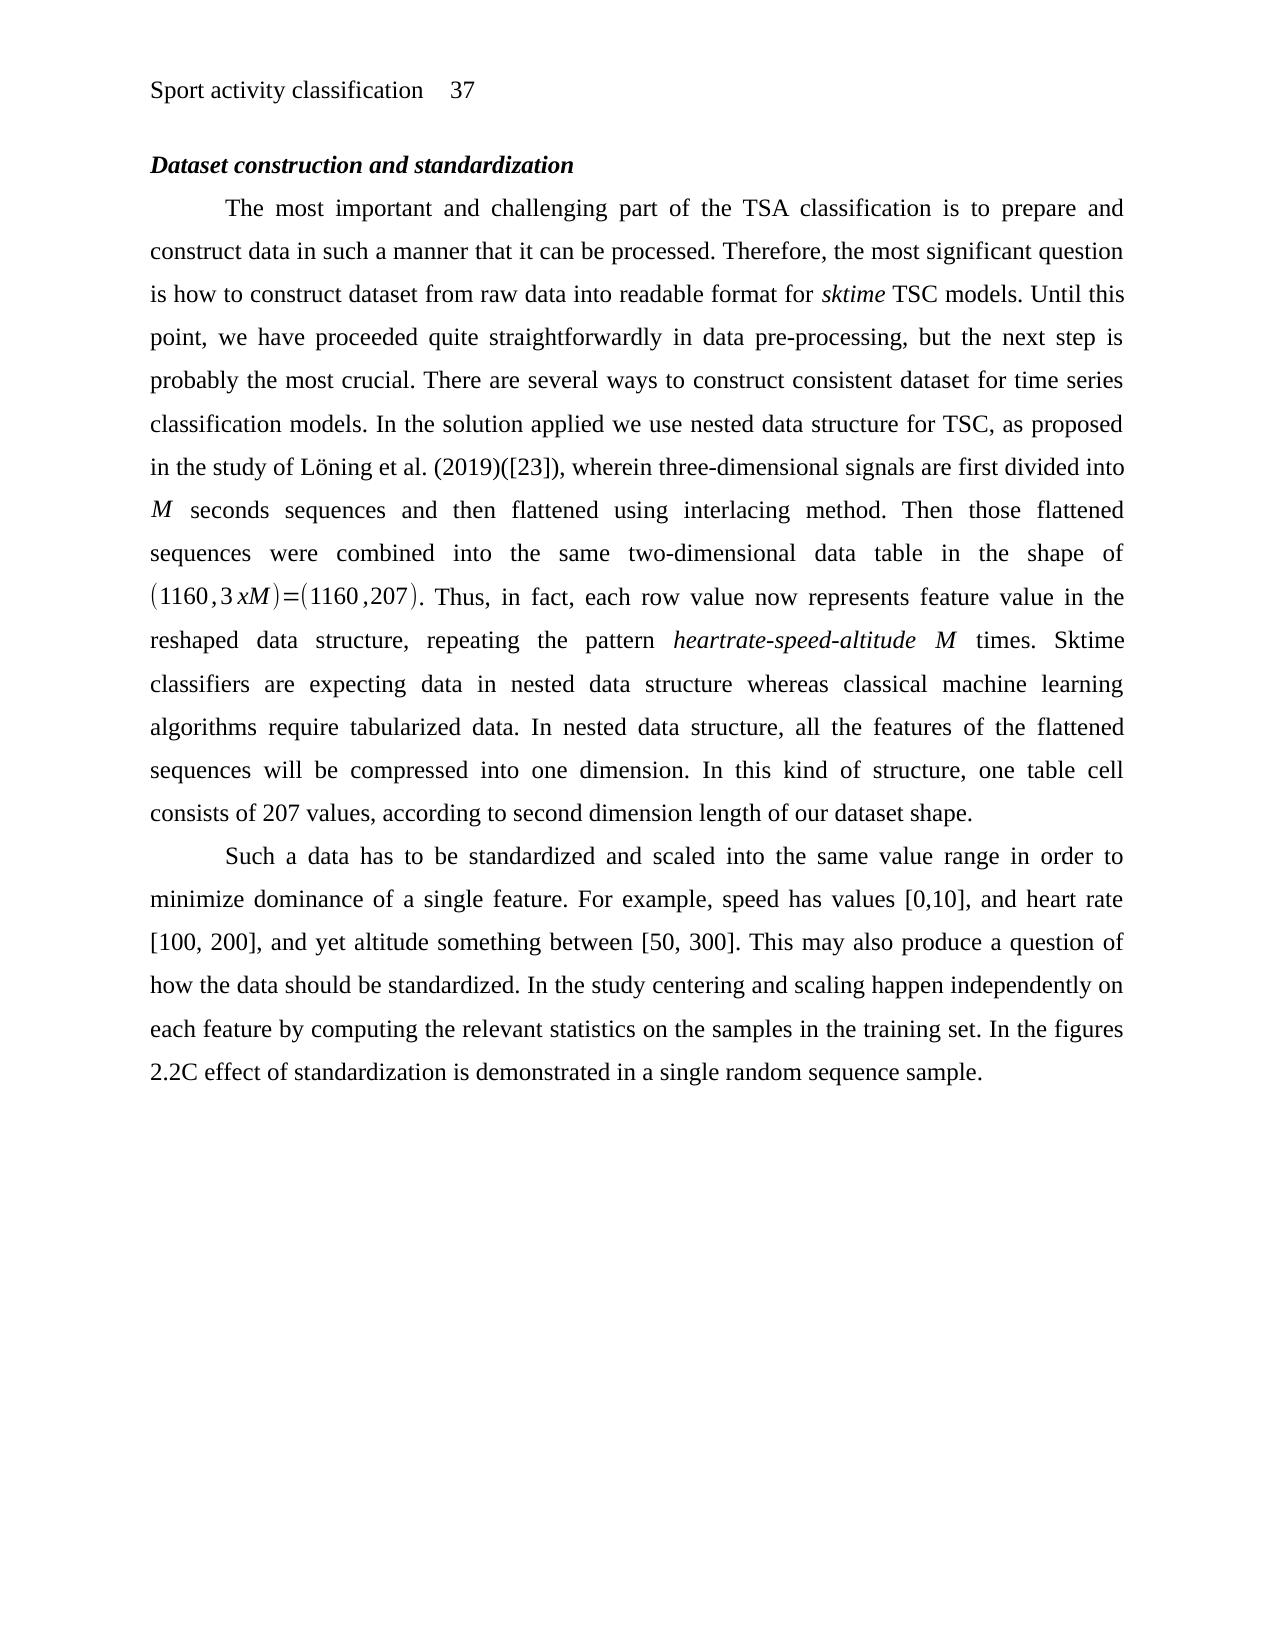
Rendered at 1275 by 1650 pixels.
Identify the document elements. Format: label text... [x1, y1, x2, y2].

text Such a data has to be standardized and scaled into the same value range in order to minimize dominance of a single feature. For example, speed has values [0,10], and heart rate [100, 200], and yet altitude something between [50, 300]. This may also produce a question of how the data should be standardized. In the study centering and scaling happen independently on each feature by computing the relevant statistics on the samples in the training set. In the figures 2.2C effect of standardization is demonstrated in a single random sequence sample. [150, 841, 1125, 1086]
subtitle Dataset construction and standardization [150, 150, 1125, 179]
text The most important and challenging part of the TSA classification is to prepare and construct data in such a manner that it can be processed. Therefore, the most significant question is how to construct dataset from raw data into readable format for sktime TSC models. Until this point, we have proceeded quite straightforwardly in data pre-processing, but the next step is probably the most crucial. There are several ways to construct consistent dataset for time series classification models. In the solution applied we use nested data structure for TSC, as proposed in the study of Löning et al. (2019)([23]), wherein three-dimensional signals are first divided into seconds sequences and then flattened using interlacing method. Then those flattened sequences were combined into the same two-dimensional data table in the shape of . Thus, in fact, each row value now represents feature value in the reshaped data structure, repeating the pattern heartrate-speed-altitude times. Sktime classifiers are expecting data in nested data structure whereas classical machine learning algorithms require tabularized data. In nested data structure, all the features of the flattened sequences will be compressed into one dimension. In this kind of structure, one table cell consists of 207 values, according to second dimension length of our dataset shape. [150, 193, 1125, 827]
